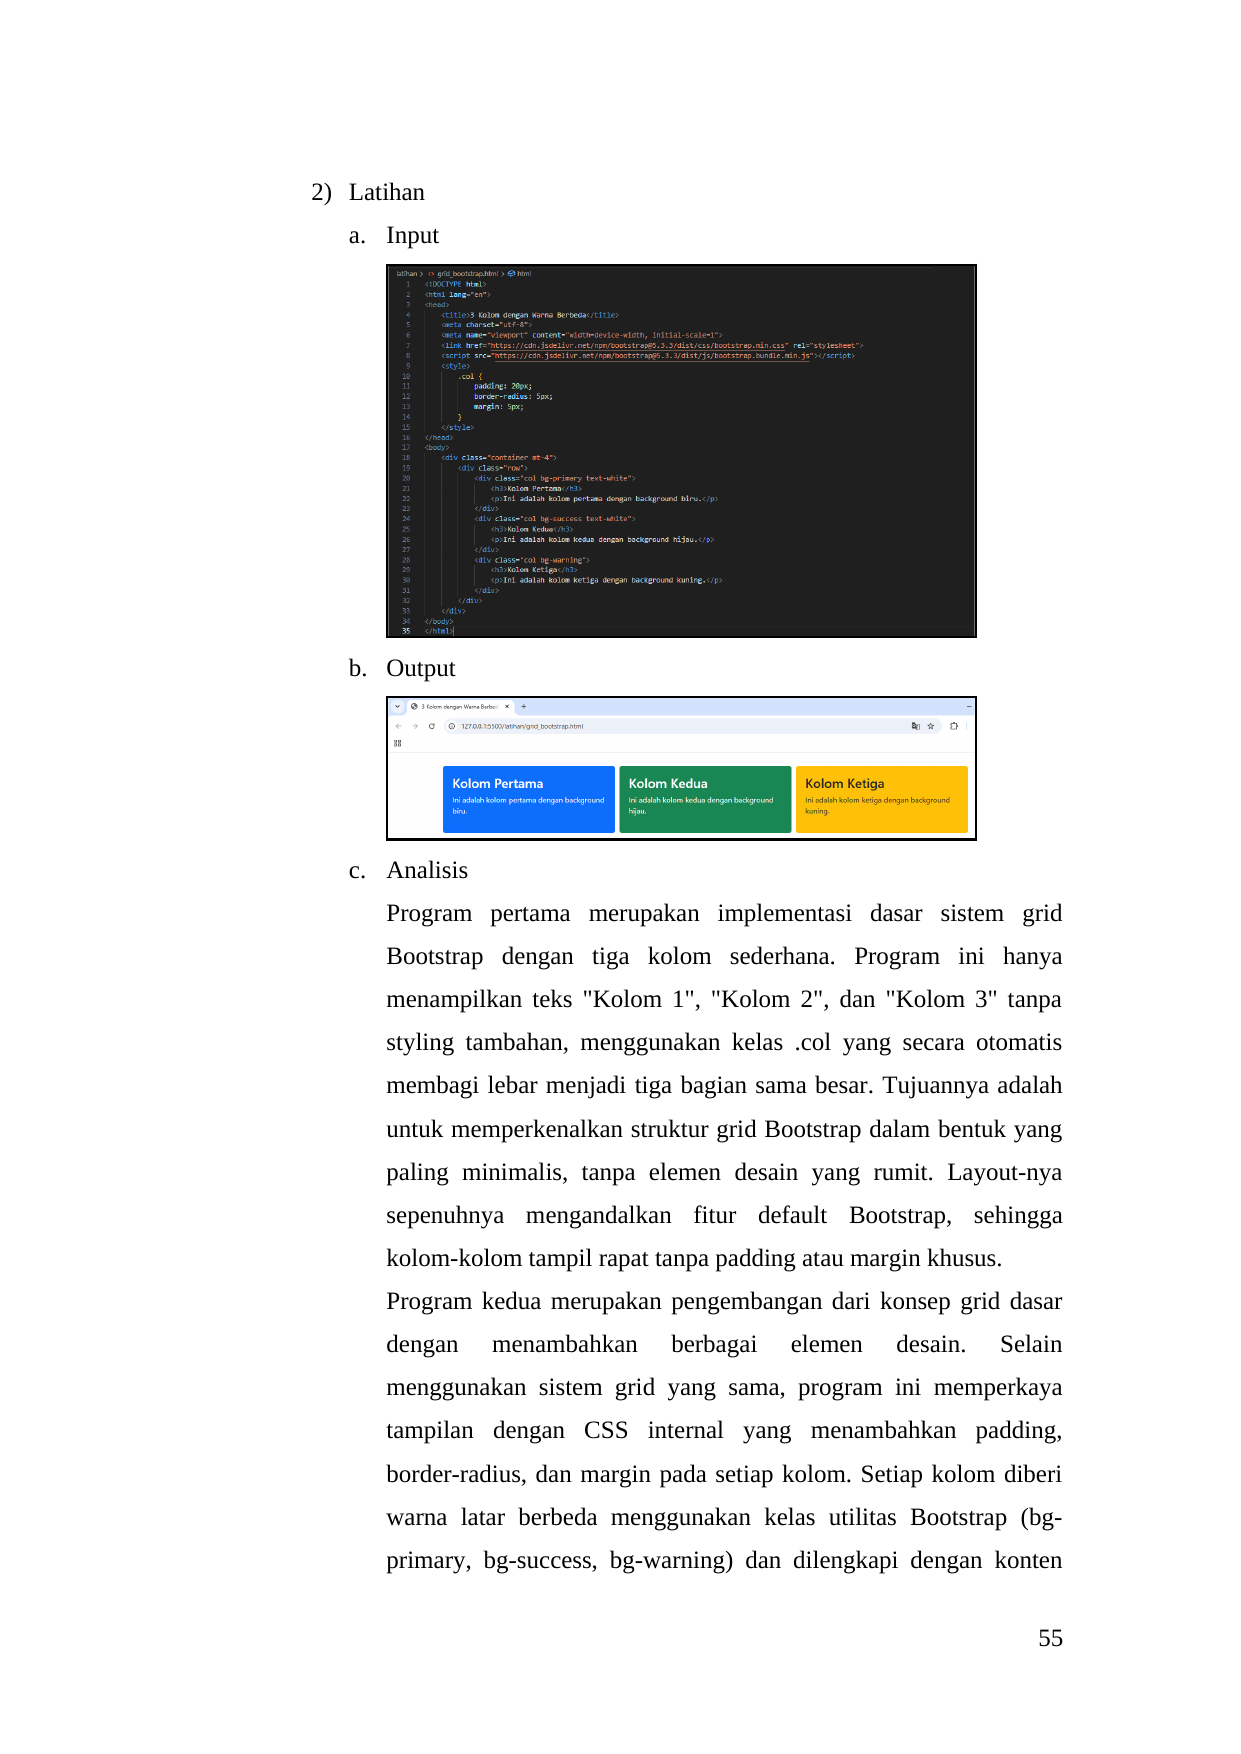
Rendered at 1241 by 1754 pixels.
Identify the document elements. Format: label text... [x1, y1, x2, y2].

picture [388, 698, 975, 838]
list Latihan [311, 177, 1063, 206]
list Input [349, 220, 1063, 249]
list Output [349, 653, 1063, 681]
list Program pertama merupakan implementasi dasar sistem grid Bootstrap dengan tiga kolom sederhana. Program ini hanya menampilkan teks "Kolom 1", "Kolom 2", dan "Kolom 3" tanpa styling tambahan, menggunakan kelas .col yang secara otomatis membagi lebar menjadi tiga bagian sama besar. Tujuannya adalah untuk memperkenalkan struktur grid Bootstrap dalam bentuk yang paling minimalis, tanpa elemen desain yang rumit. Layout-nya sepenuhnya mengandalkan fitur default Bootstrap, sehingga kolom-kolom tampil rapat tanpa padding atau margin khusus. [386, 898, 1063, 1272]
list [386, 1286, 1063, 1574]
picture [388, 266, 975, 636]
list Analisis [349, 855, 1063, 884]
